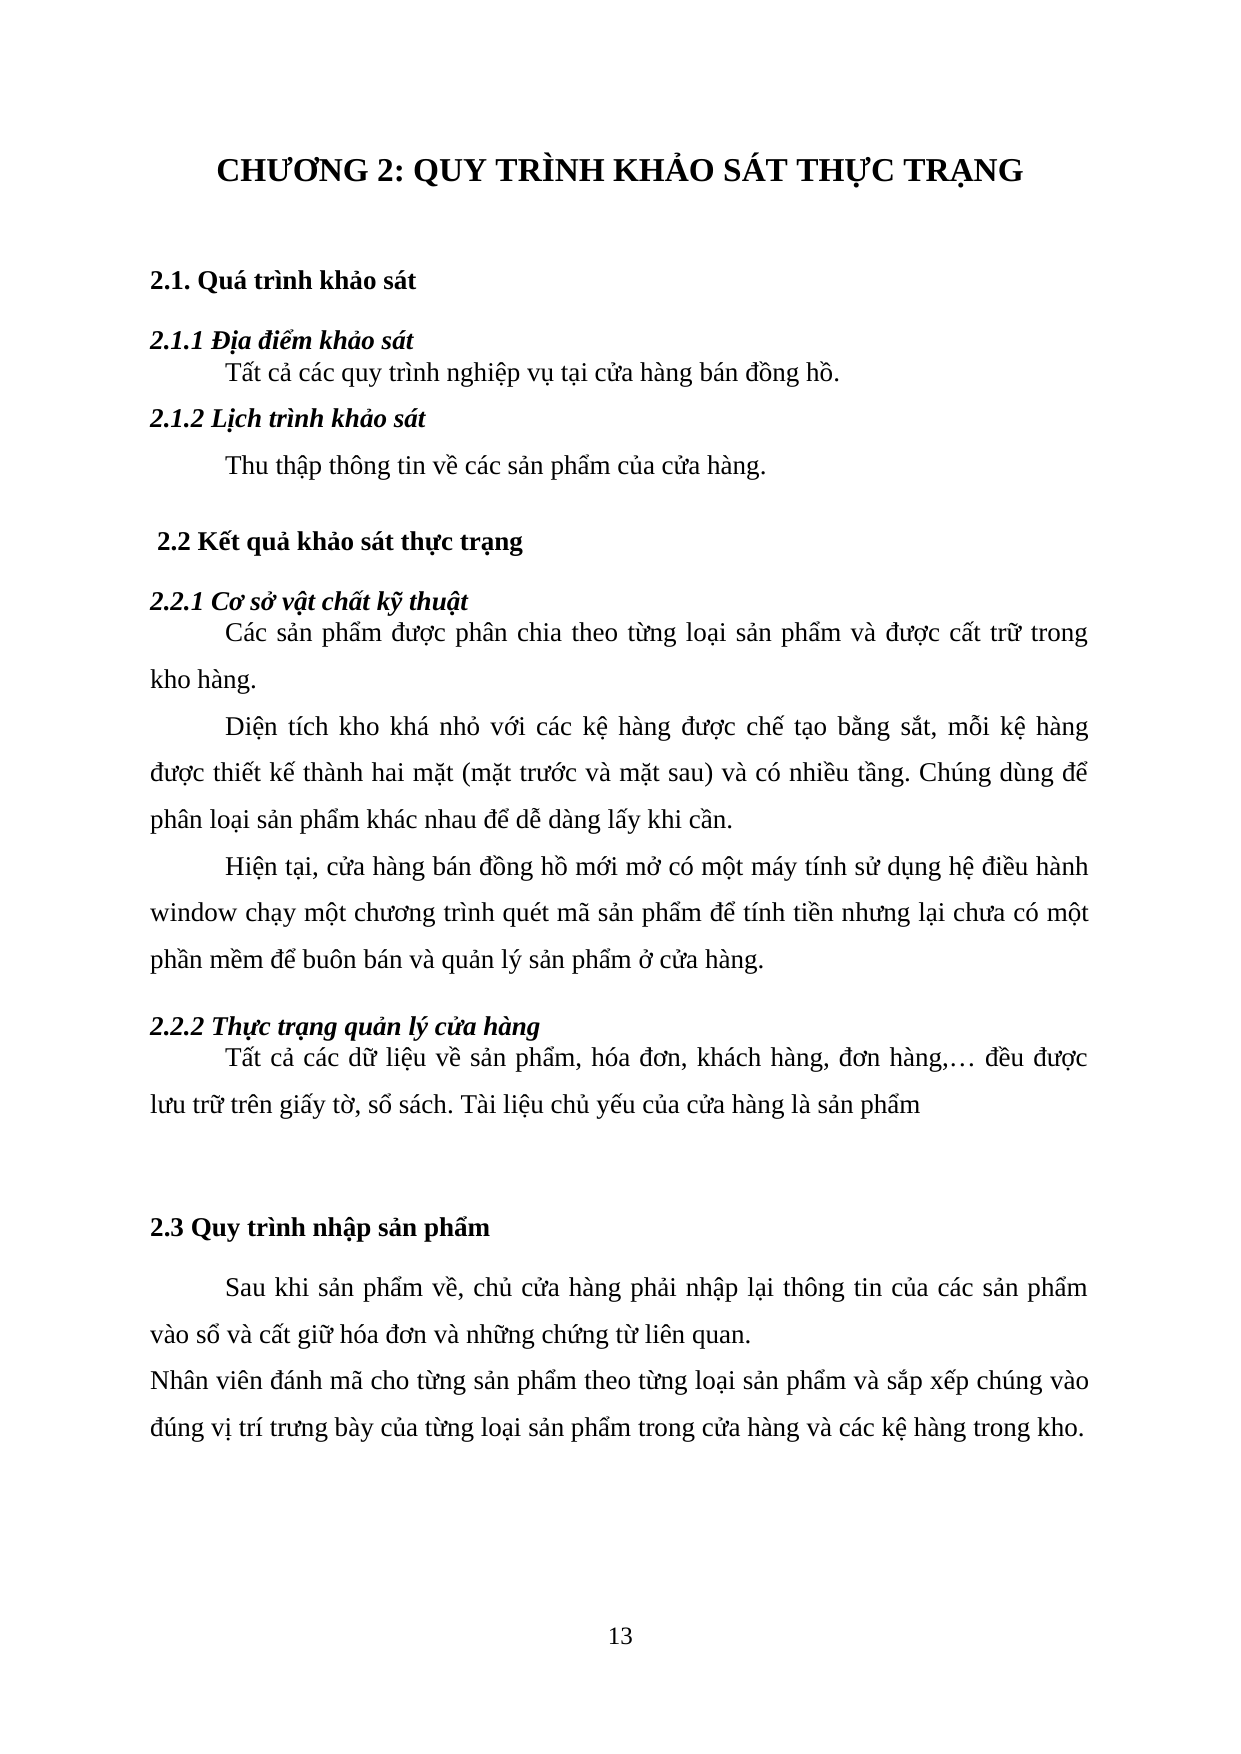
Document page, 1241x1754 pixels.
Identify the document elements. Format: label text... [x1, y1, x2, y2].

subtitle 2.3 Quy trình nhập sản phẩm [150, 1211, 1090, 1242]
text Tất cả các quy trình nghiệp vụ tại cửa hàng bán đồng hồ. [150, 356, 1090, 387]
list Hiện tại, cửa hàng bán đồng hồ mới mở có một máy tính sử dụng hệ điều hành window chạy một chương trình quét mã sản phẩm để tính tiền nhưng lại chưa có một phần mềm để buôn bán và quản lý sản phẩm ở cửa hàng. [150, 849, 1090, 974]
text Thu thập thông tin về các sản phẩm của cửa hàng. [150, 449, 1090, 480]
list Tất cả các dữ liệu về sản phẩm, hóa đơn, khách hàng, đơn hàng,… đều được lưu trữ trên giấy tờ, sổ sách. Tài liệu chủ yếu của cửa hàng là sản phẩm [150, 1042, 1090, 1119]
list Các sản phẩm được phân chia theo từng loại sản phẩm và được cất trữ trong kho hàng. [150, 616, 1090, 694]
subtitle CHƯƠNG 2: QUY TRÌNH KHẢO SÁT THỰC TRẠNG [150, 150, 1090, 188]
subtitle 2.2 Kết quả khảo sát thực trạng [150, 525, 1090, 556]
subtitle 2.1.1 Địa điểm khảo sát [150, 324, 1090, 356]
list Sau khi sản phẩm về, chủ cửa hàng phải nhập lại thông tin của các sản phẩm vào sổ và cất giữ hóa đơn và những chứng từ liên quan. [150, 1271, 1090, 1349]
subtitle 2.2.2 Thực trạng quản lý cửa hàng [150, 1010, 1090, 1042]
subtitle 2.1. Quá trình khảo sát [150, 264, 1090, 295]
subtitle 2.2.1 Cơ sở vật chất kỹ thuật [150, 585, 1090, 616]
list Diện tích kho khá nhỏ với các kệ hàng được chế tạo bằng sắt, mỗi kệ hàng được thiết kế thành hai mặt (mặt trước và mặt sau) và có nhiều tầng. Chúng dùng để phân loại sản phẩm khác nhau để dễ dàng lấy khi cần. [150, 709, 1090, 834]
text 2.1.2 Lịch trình khảo sát [150, 402, 1090, 433]
list Nhân viên đánh mã cho từng sản phẩm theo từng loại sản phẩm và sắp xếp chúng vào đúng vị trí trưng bày của từng loại sản phẩm trong cửa hàng và các kệ hàng trong kho. [150, 1364, 1090, 1442]
